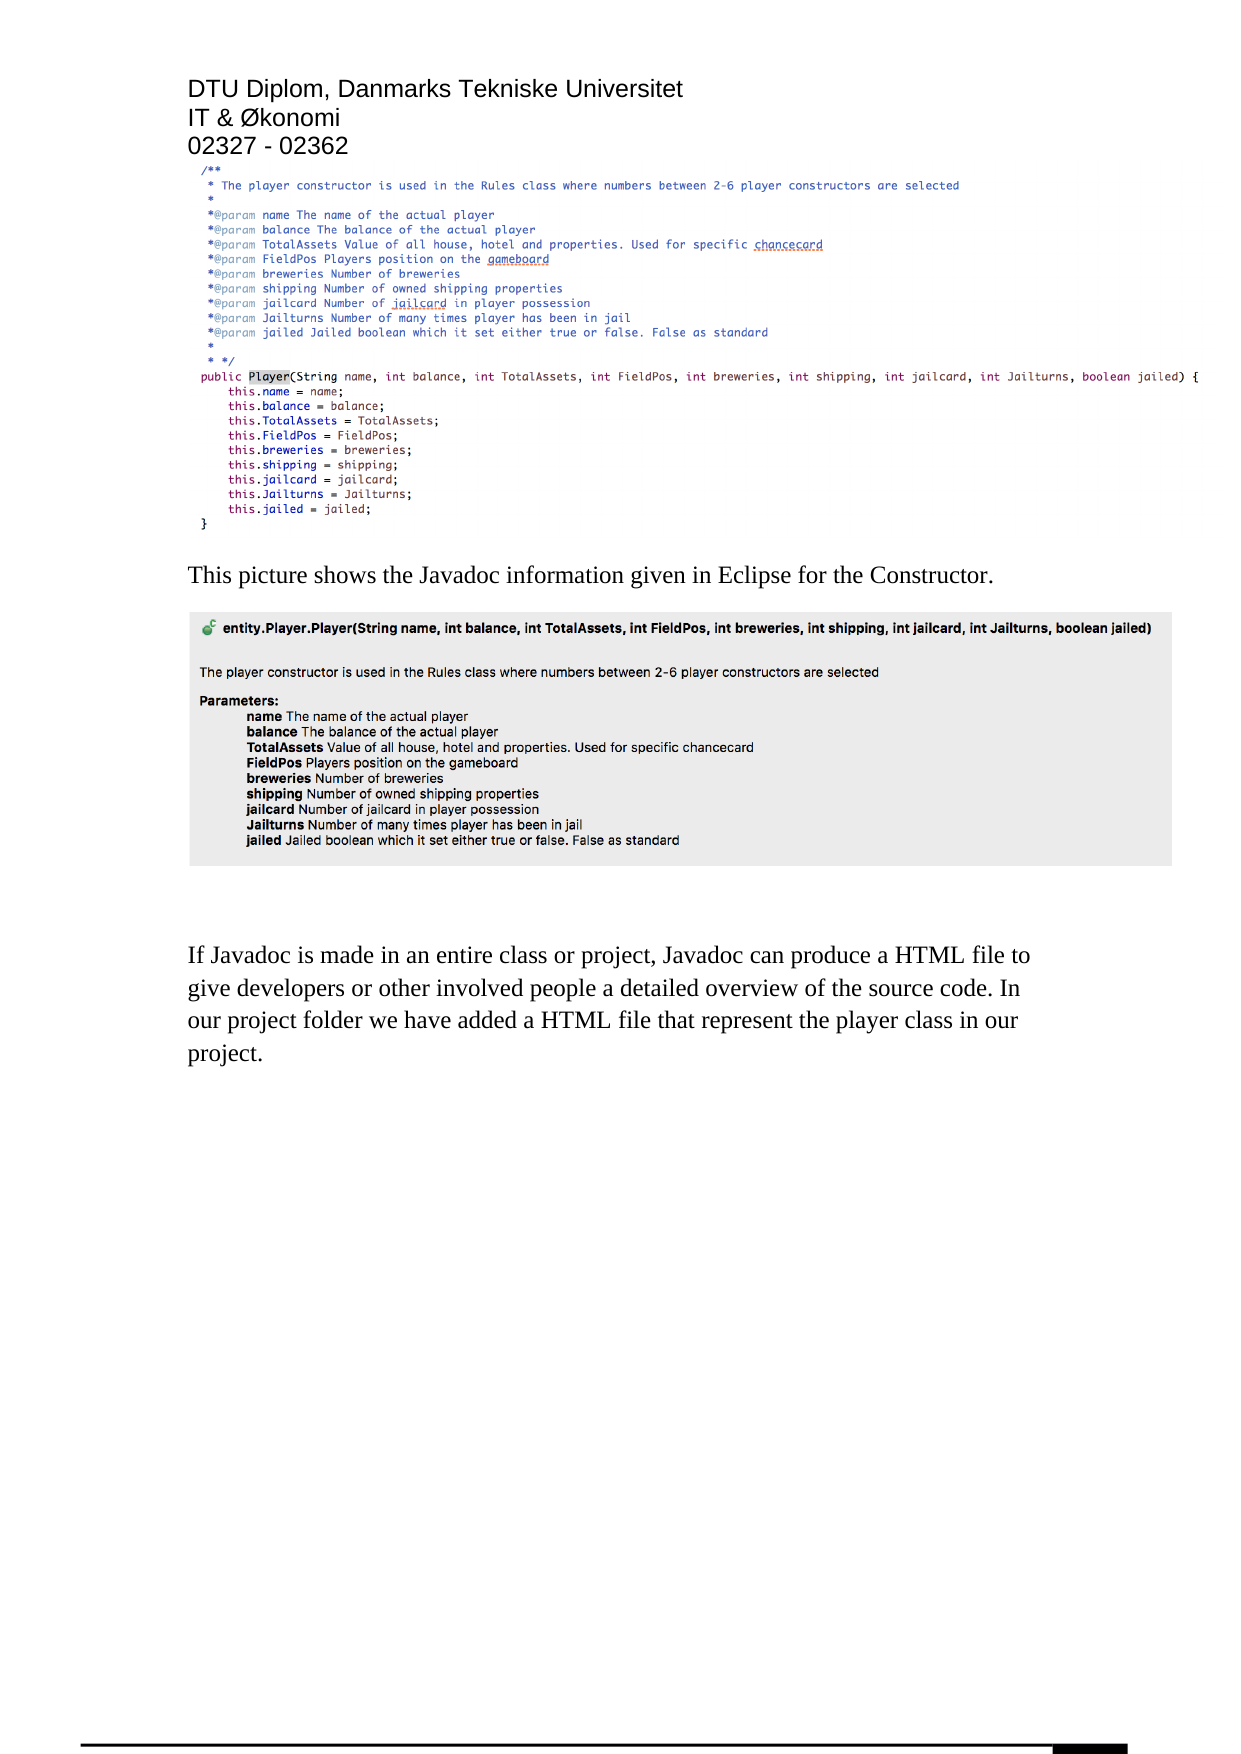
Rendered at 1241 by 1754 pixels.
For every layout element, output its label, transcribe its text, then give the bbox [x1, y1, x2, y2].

text If Javadoc is made in an entire class or project, Javadoc can produce a HTML file to give developers or other involved people a detailed overview of the source code. In our project folder we have added a HTML file that represent the player class in our project. [187, 940, 1053, 1067]
text This picture shows the Javadoc information given in Eclipse for the Constructor. [187, 561, 1053, 589]
picture [187, 612, 1172, 866]
picture [187, 160, 1223, 538]
